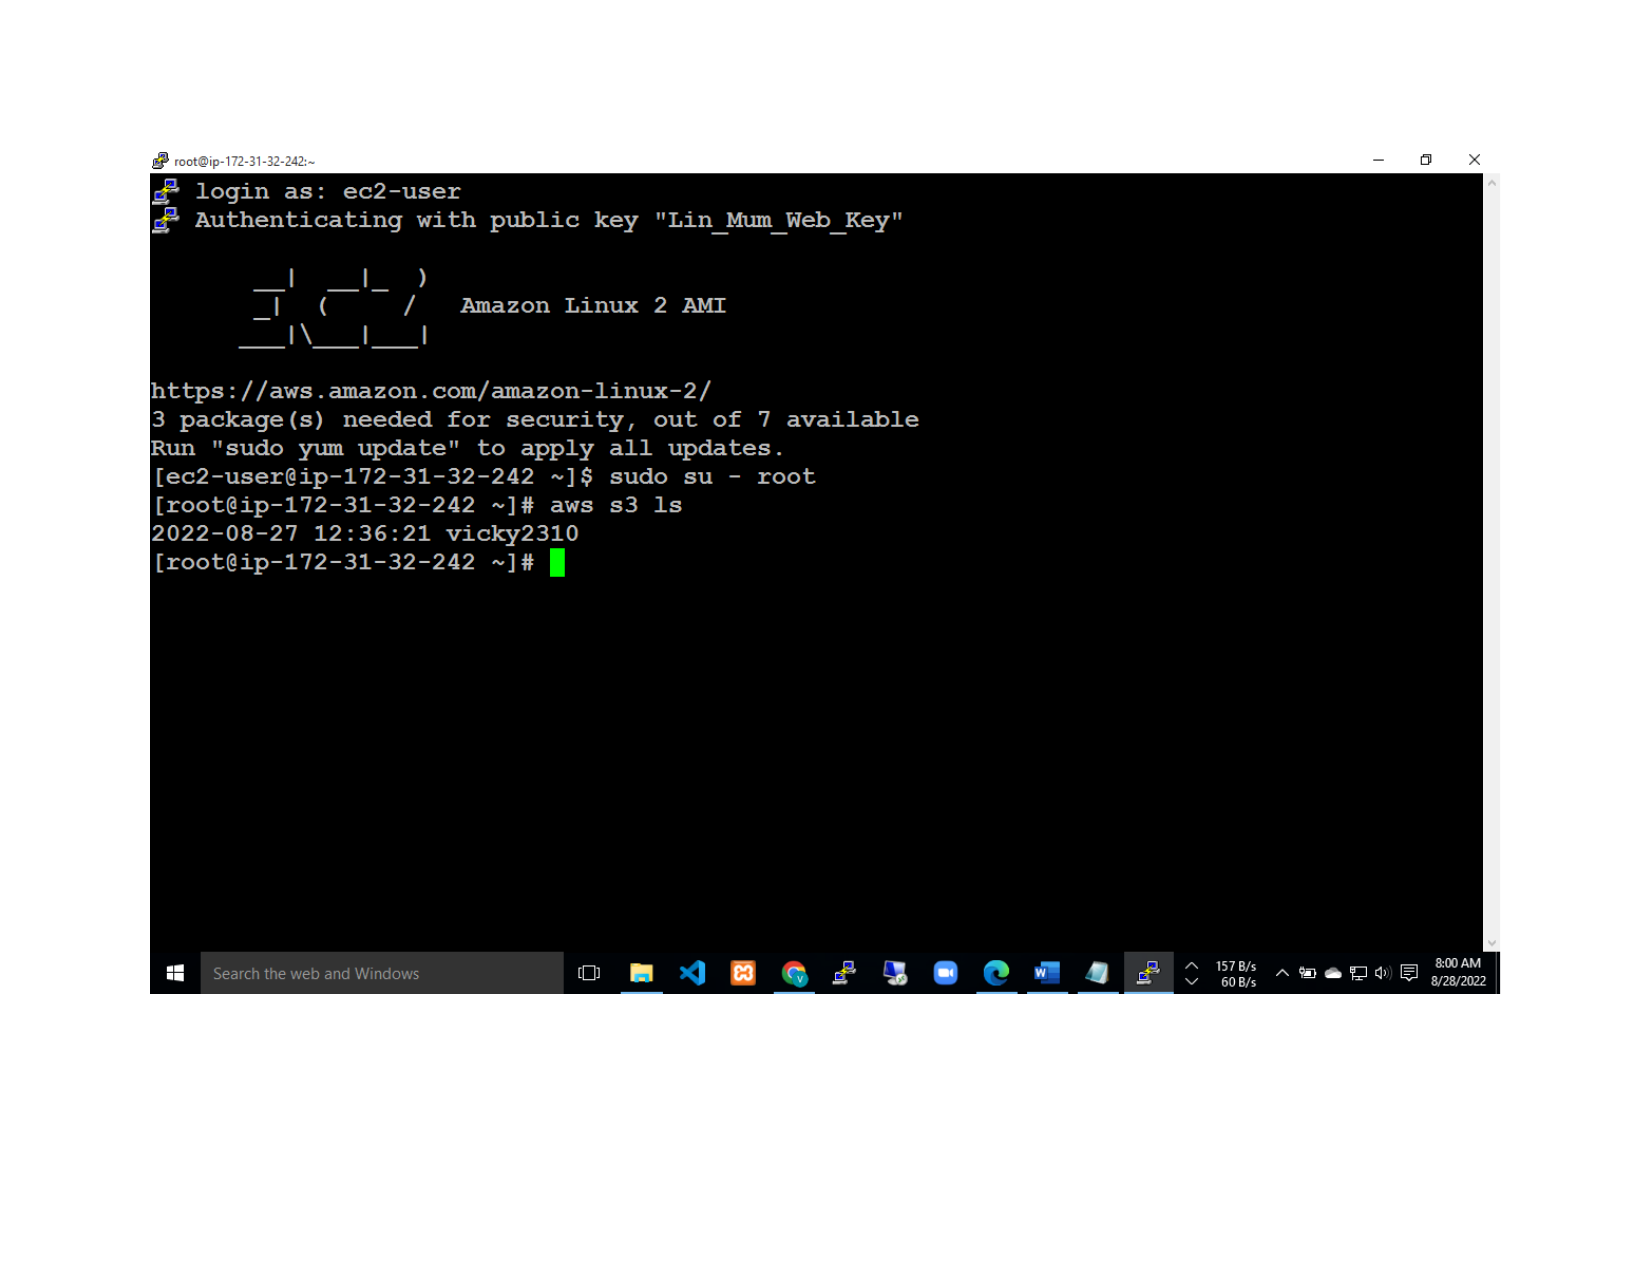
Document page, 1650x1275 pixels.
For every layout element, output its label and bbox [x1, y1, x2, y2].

picture [150, 150, 1500, 994]
